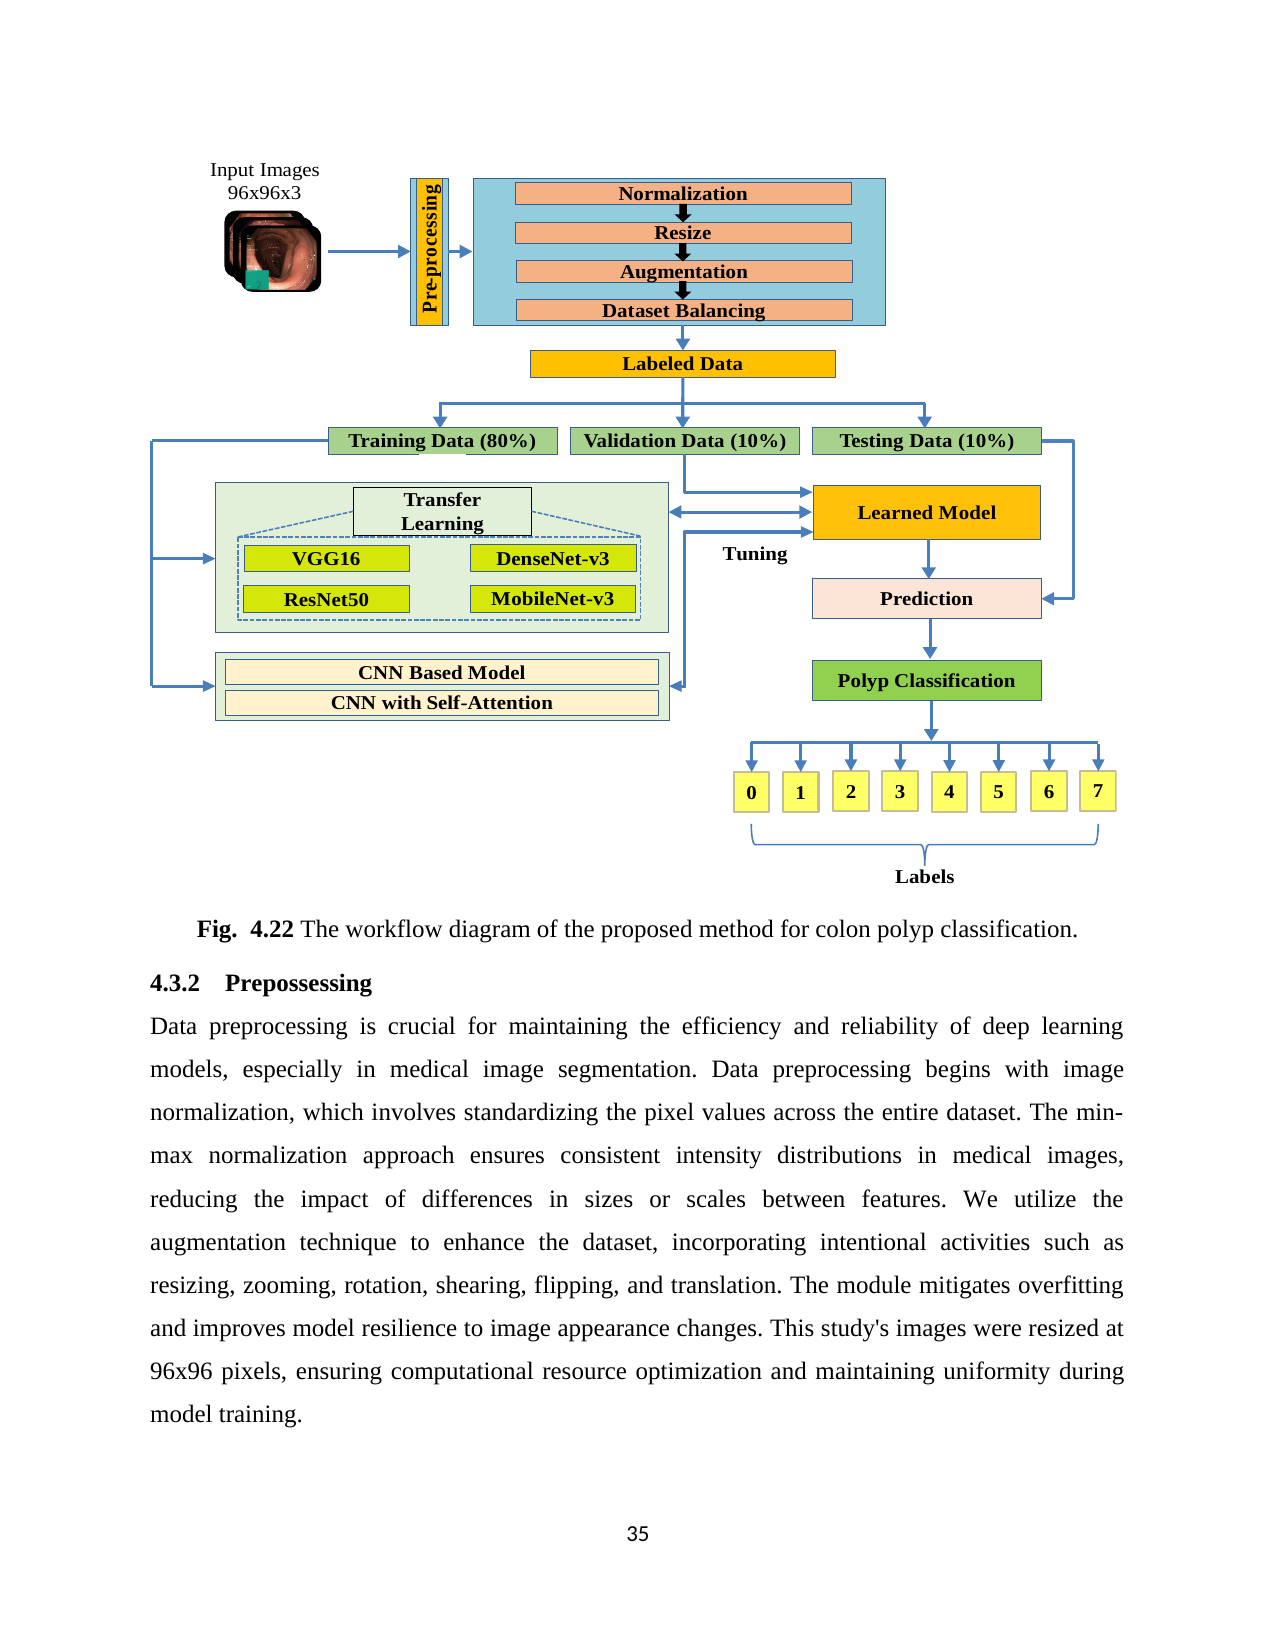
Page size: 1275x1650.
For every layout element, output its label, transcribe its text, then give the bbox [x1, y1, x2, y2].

subtitle 4.3.2 Prepossessing [150, 968, 1125, 996]
text Data preprocessing is crucial for maintaining the efficiency and reliability of deep learning models, especially in medical image segmentation. Data preprocessing begins with image normalization, which involves standardizing the pixel values across the entire dataset. The min-max normalization approach ensures consistent intensity distributions in medical images, reducing the impact of differences in sizes or scales between features. We utilize the augmentation technique to enhance the dataset, incorporating intentional activities such as resizing, zooming, rotation, shearing, flipping, and translation. The module mitigates overfitting and improves model resilience to image appearance changes. This study's images were resized at 96x96 pixels, ensuring computational resource optimization and maintaining uniformity during model training. [150, 1011, 1125, 1428]
